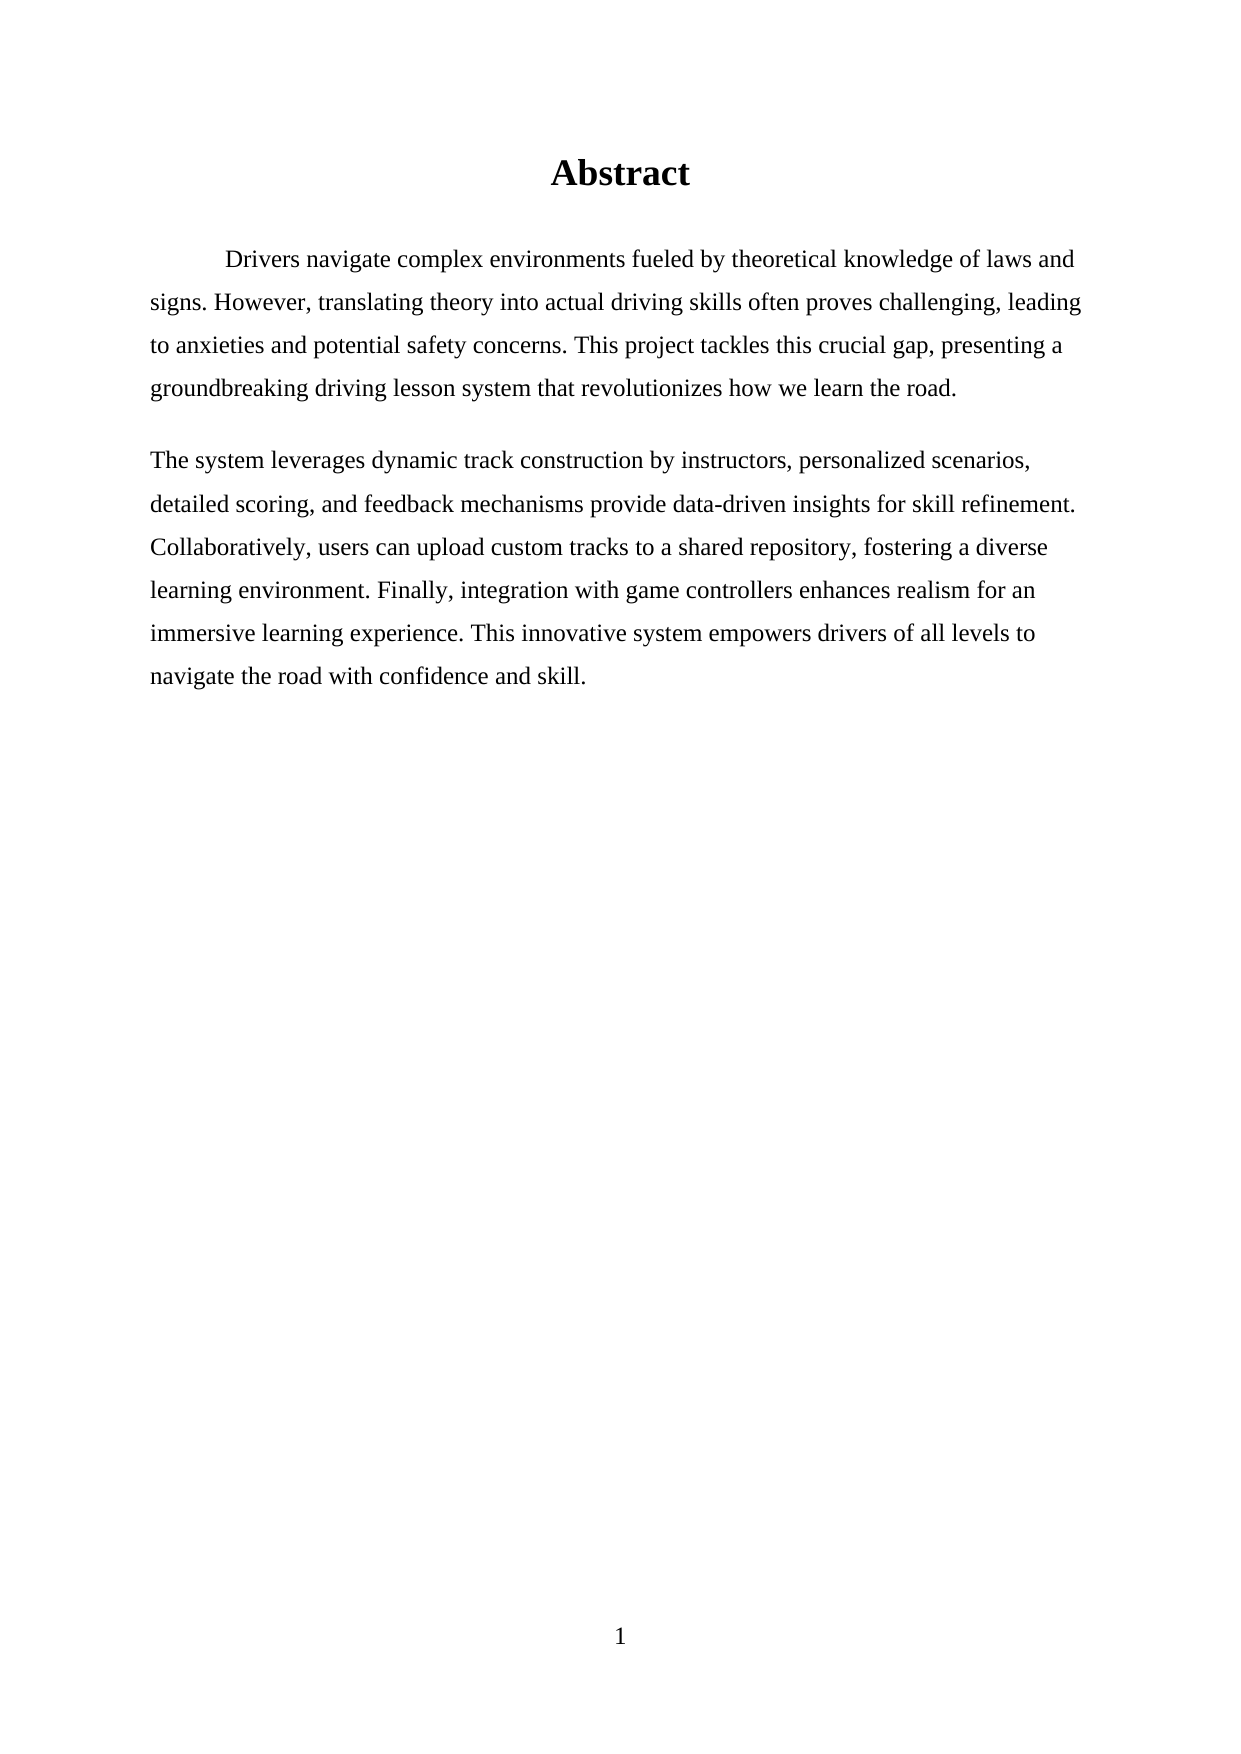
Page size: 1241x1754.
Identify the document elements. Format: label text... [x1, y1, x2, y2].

text Abstract [150, 150, 1090, 193]
text The system leverages dynamic track construction by instructors, personalized scenarios, detailed scoring, and feedback mechanisms provide data-driven insights for skill refinement. Collaboratively, users can upload custom tracks to a shared repository, fostering a diverse learning environment. Finally, integration with game controllers enhances realism for an immersive learning experience. This innovative system empowers drivers of all levels to navigate the road with confidence and skill. [150, 446, 1090, 690]
text Drivers navigate complex environments fueled by theoretical knowledge of laws and signs. However, translating theory into actual driving skills often proves challenging, leading to anxieties and potential safety concerns. This project tackles this crucial gap, presenting a groundbreaking driving lesson system that revolutionizes how we learn the road. [150, 244, 1090, 402]
